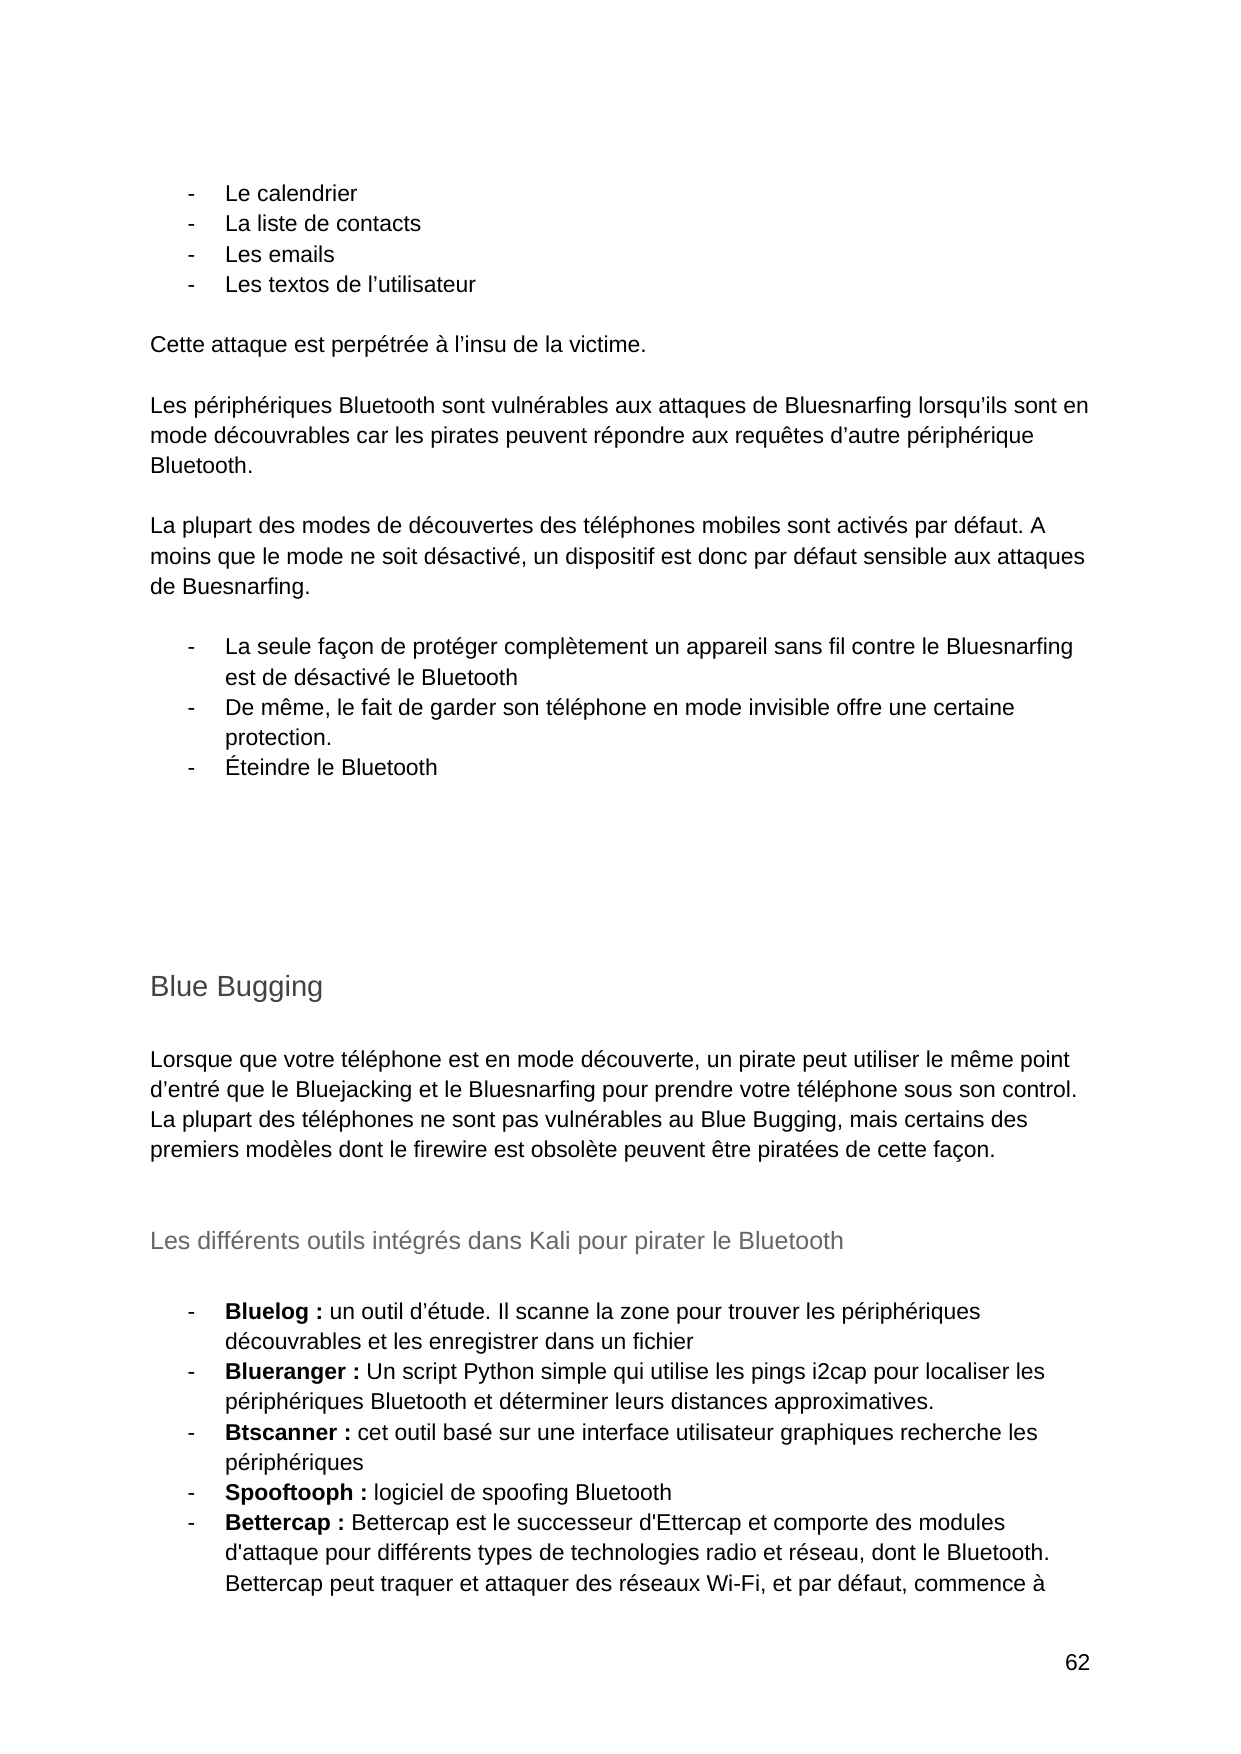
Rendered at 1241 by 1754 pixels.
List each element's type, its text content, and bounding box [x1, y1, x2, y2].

list Les textos de l’utilisateur [187, 271, 1090, 297]
list De même, le fait de garder son téléphone en mode invisible offre une certaine protection. [187, 694, 1090, 750]
text La plupart des modes de découvertes des téléphones mobiles sont activés par défaut. A moins que le mode ne soit désactivé, un dispositif est donc par défaut sensible aux attaques de Buesnarfing. [150, 512, 1090, 599]
subtitle Blue Bugging [150, 969, 1090, 1002]
list La seule façon de protéger complètement un appareil sans fil contre le Bluesnarfing est de désactivé le Bluetooth [187, 633, 1090, 690]
list Éteindre le Bluetooth [187, 754, 1090, 781]
list Spooftooph : logiciel de spoofing Bluetooth [187, 1479, 1090, 1505]
list Bluelog : un outil d’étude. Il scanne la zone pour trouver les périphériques découvrables et les enregistrer dans un fichier [187, 1298, 1090, 1354]
text Lorsque que votre téléphone est en mode découverte, un pirate peut utiliser le même point d’entré que le Bluejacking et le Bluesnarfing pour prendre votre téléphone sous son control. La plupart des téléphones ne sont pas vulnérables au Blue Bugging, mais certains des premiers modèles dont le firewire est obsolète peuvent être piratées de cette façon. [150, 1046, 1090, 1163]
text Les périphériques Bluetooth sont vulnérables aux attaques de Bluesnarfing lorsqu’ils sont en mode découvrables car les pirates peuvent répondre aux requêtes d’autre périphérique Bluetooth. [150, 392, 1090, 478]
list Blueranger : Un script Python simple qui utilise les pings i2cap pour localiser les périphériques Bluetooth et déterminer leurs distances approximatives. [187, 1358, 1090, 1414]
subtitle Les différents outils intégrés dans Kali pour pirater le Bluetooth [150, 1226, 1090, 1255]
list Le calendrier [187, 180, 1090, 207]
list Btscanner : cet outil basé sur une interface utilisateur graphiques recherche les périphériques [187, 1418, 1090, 1475]
list La liste de contacts [187, 210, 1090, 237]
text Cette attaque est perpétrée à l’insu de la victime. [150, 331, 1090, 358]
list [187, 1509, 1090, 1596]
list Les emails [187, 241, 1090, 267]
